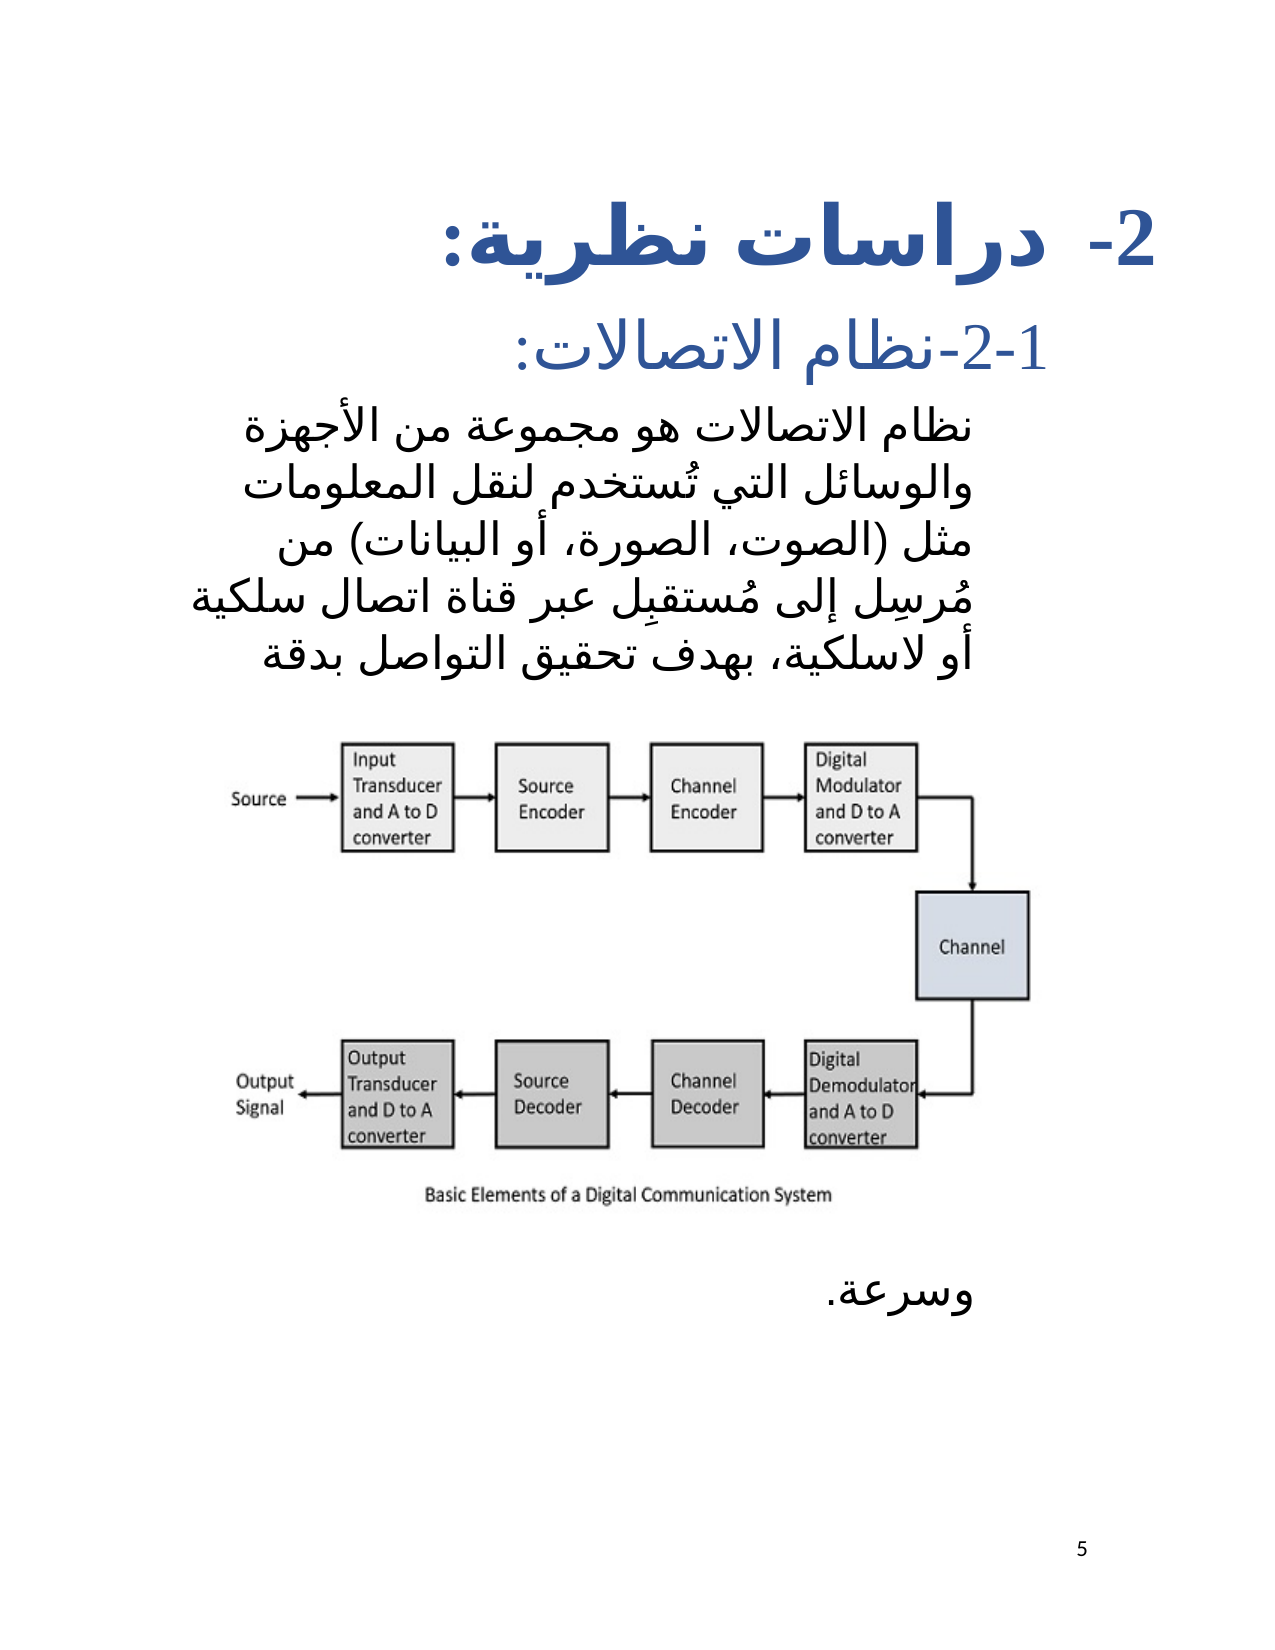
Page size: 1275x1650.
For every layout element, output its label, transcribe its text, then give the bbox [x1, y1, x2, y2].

text نظام الاتصالات هو مجموعة من الأجهزة والوسائل التي تُستخدم لنقل المعلومات مثل (الصوت، الصورة، أو البيانات) من مُرسِل إلى مُستقبِل عبر قناة اتصال سلكية أو لاسلكية، بهدف تحقيق التواصل بدقة وسرعة. [187, 1248, 975, 1316]
text نظام الاتصالات هو مجموعة من الأجهزة والوسائل التي تُستخدم لنقل المعلومات مثل (الصوت، الصورة، أو البيانات) من مُرسِل إلى مُستقبِل عبر قناة اتصال سلكية أو لاسلكية، بهدف تحقيق التواصل بدقة وسرعة. [187, 399, 975, 691]
subtitle دراسات نظرية: [187, 187, 1087, 283]
subtitle نظام الاتصالات: [187, 308, 1050, 384]
picture [187, 691, 1084, 1248]
